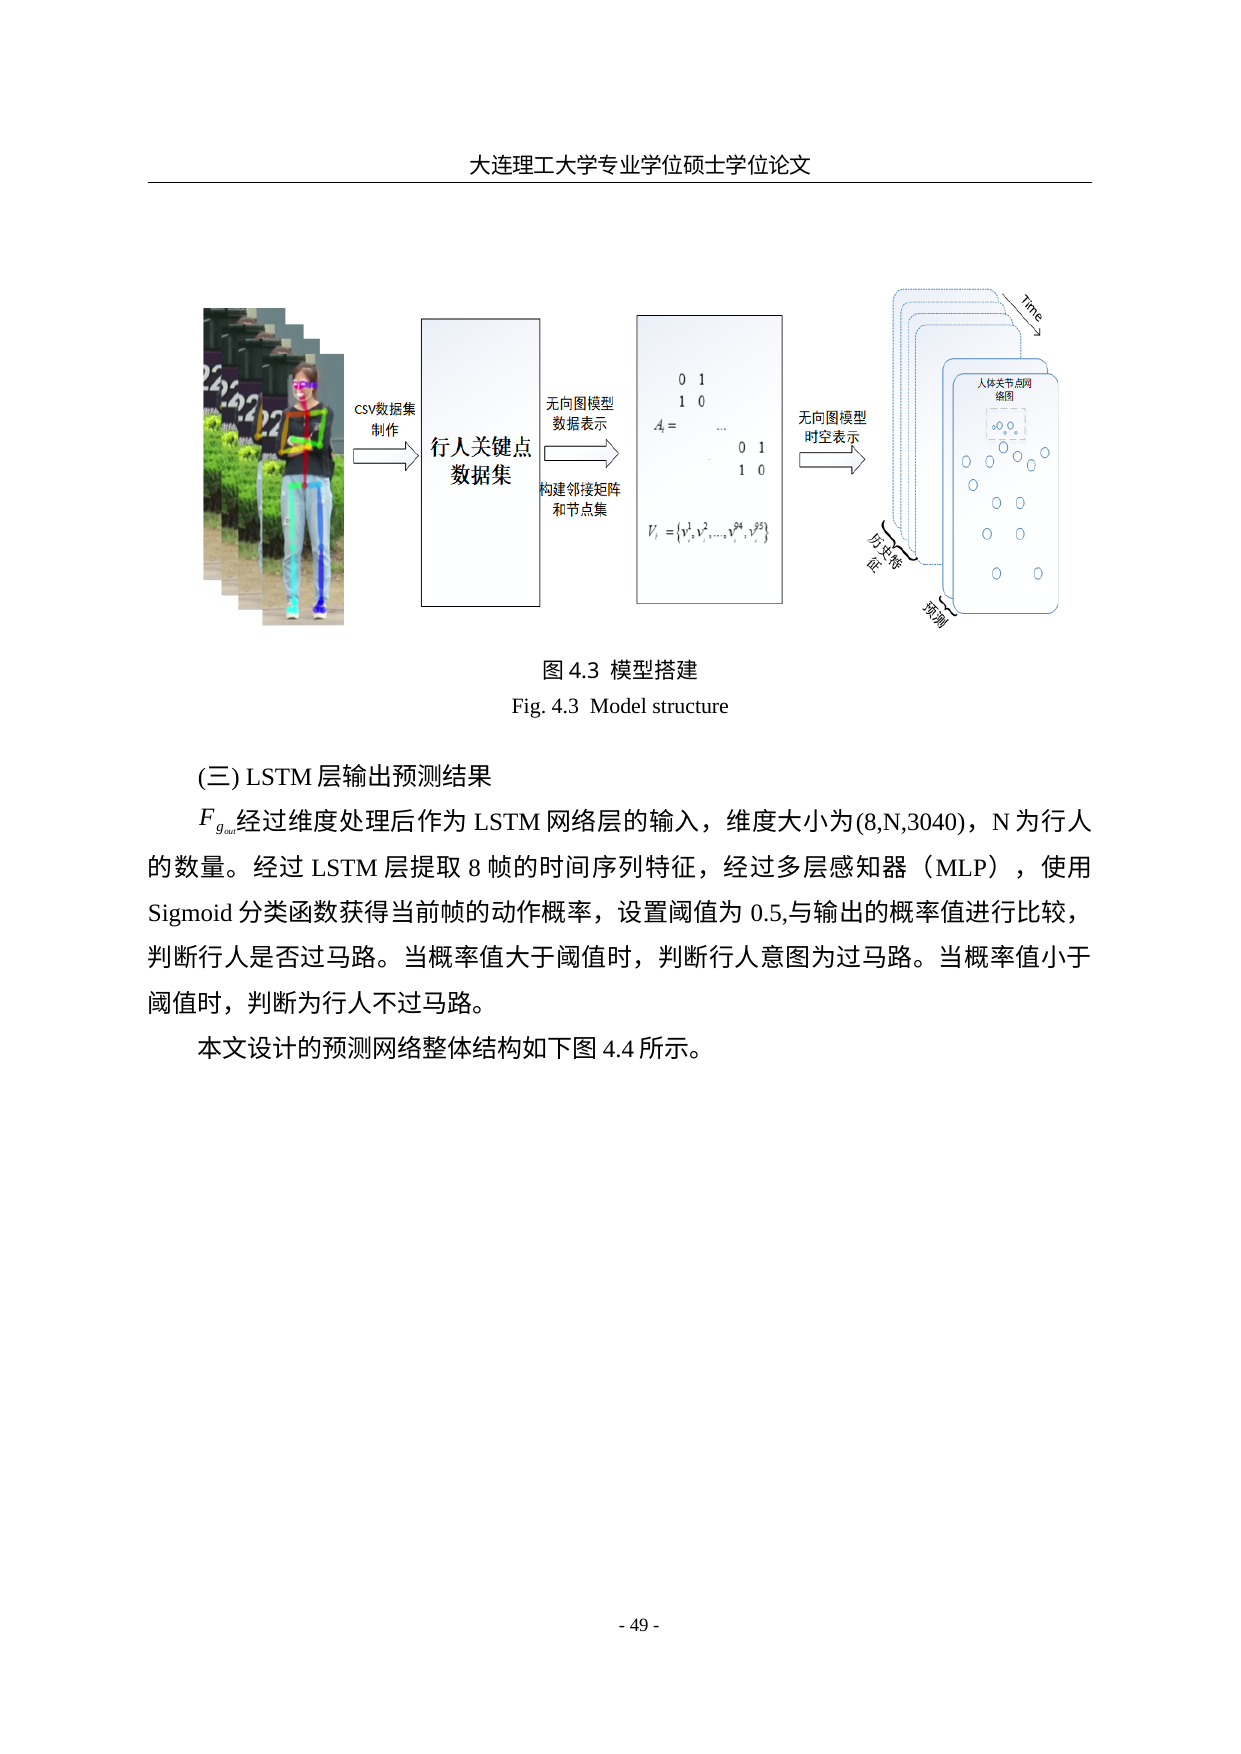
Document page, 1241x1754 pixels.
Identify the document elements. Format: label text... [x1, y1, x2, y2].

picture [197, 281, 1059, 647]
text Fig. 4.3 Model structure [148, 693, 1092, 718]
text (三) LSTM层输出预测结果 [148, 756, 1092, 792]
text 经过维度处理后作为LSTM网络层的输入，维度大小为(8,N,3040)，N为行人的数量。经过LSTM层提取8帧的时间序列特征，经过多层感知器（MLP），使用Sigmoid分类函数获得当前帧的动作概率，设置阈值为0.5,与输出的概率值进行比较，判断行人是否过马路。当概率值大于阈值时，判断行人意图为过马路。当概率值小于阈值时，判断为行人不过马路。 [148, 801, 1092, 1019]
text 图4.3 模型搭建 [148, 653, 1092, 685]
text 本文设计的预测网络整体结构如下图4.4所示。 [148, 1028, 1092, 1065]
